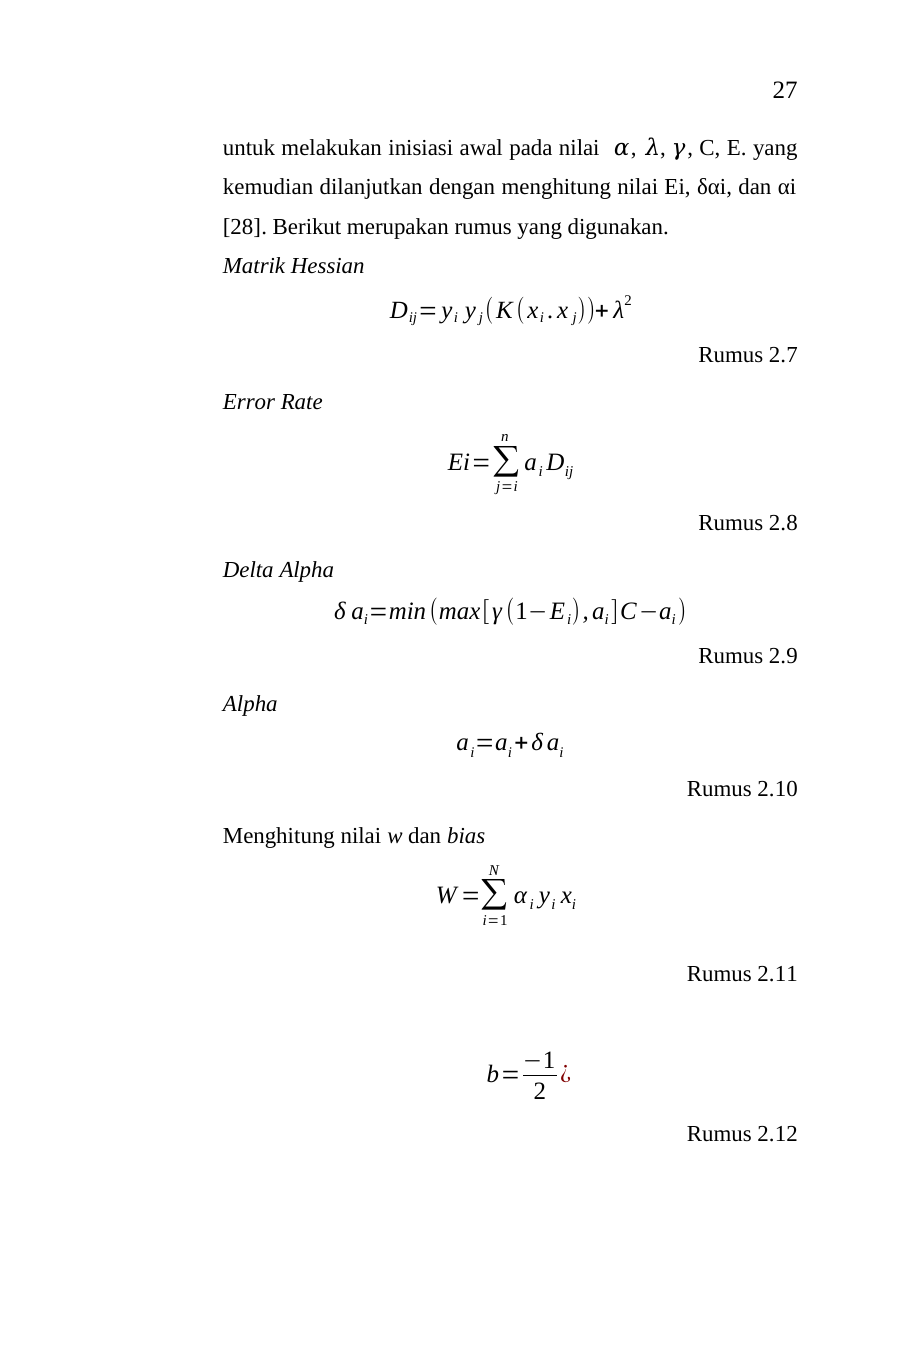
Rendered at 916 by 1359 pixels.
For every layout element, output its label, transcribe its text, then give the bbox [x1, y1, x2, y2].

text Rumus 2.7 [148, 341, 797, 367]
text Rumus 2.11 [148, 960, 797, 986]
list Delta Alpha [223, 557, 797, 583]
text Rumus 2.10 [148, 775, 797, 801]
text Rumus 2.9 [148, 642, 797, 669]
text Rumus 2.8 [148, 509, 797, 536]
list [223, 132, 797, 239]
list Menghitung nilai w dan bias [223, 822, 797, 848]
list Error Rate [223, 388, 797, 414]
list Matrik Hessian [223, 252, 797, 279]
text Rumus 2.12 [148, 1120, 797, 1146]
list Alpha [223, 689, 797, 716]
